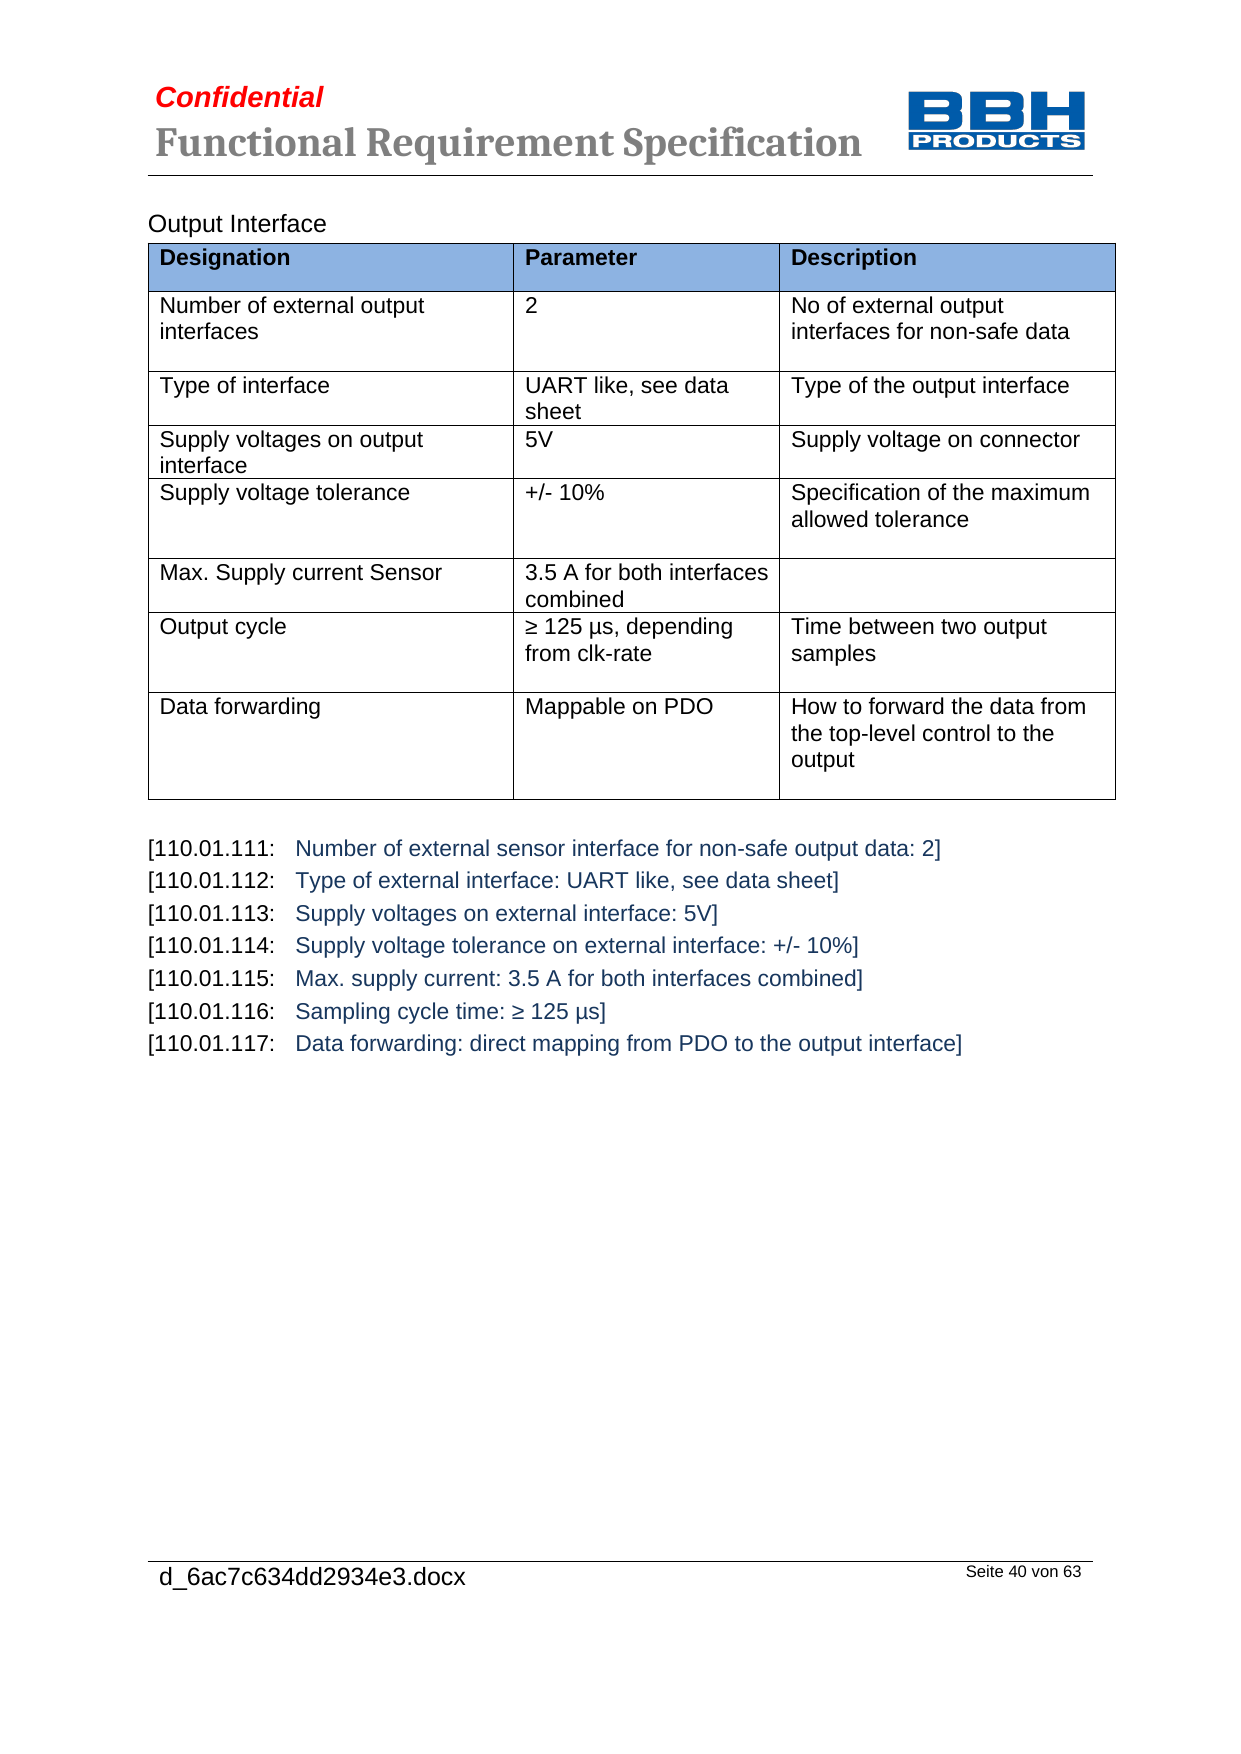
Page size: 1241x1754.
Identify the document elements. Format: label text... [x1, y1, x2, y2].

table_header Designation [149, 244, 513, 291]
table_cell +/- 10% [514, 479, 779, 558]
text Supply voltage tolerance on external interface: +/- 10%] [148, 932, 1093, 959]
table_cell Type of the output interface [780, 372, 1115, 424]
table_cell How to forward the data from the top-level control to the output [780, 693, 1115, 799]
table_cell [780, 559, 1115, 612]
table_cell UART like, see data sheet [514, 372, 779, 424]
picture [907, 90, 1086, 151]
table_cell ≥ 125 µs, depending from clk-rate [514, 613, 779, 692]
table_cell Supply voltage on connector [780, 426, 1115, 478]
table_cell Output cycle [149, 613, 513, 692]
table_cell No of external output interfaces for non-safe data [780, 292, 1115, 371]
table_cell Supply voltage tolerance [149, 479, 513, 558]
text Sampling cycle time: ≥ 125 µs] [148, 998, 1093, 1024]
text Output Interface [148, 209, 1093, 238]
text Supply voltages on external interface: 5V] [148, 900, 1093, 926]
table_cell Number of external output interfaces [149, 292, 513, 371]
text Max. supply current: 3.5 A for both interfaces combined] [148, 965, 1093, 991]
text Type of external interface: UART like, see data sheet] [148, 867, 1093, 894]
table_cell Mappable on PDO [514, 693, 779, 799]
table_cell 5V [514, 426, 779, 478]
table_cell 3.5 A for both interfaces combined [514, 559, 779, 612]
text Data forwarding: direct mapping from PDO to the output interface] [148, 1030, 1093, 1057]
table_cell Supply voltages on output interface [149, 426, 513, 478]
table_cell Max. Supply current Sensor [149, 559, 513, 612]
table_cell Data forwarding [149, 693, 513, 799]
table_cell Time between two output samples [780, 613, 1115, 692]
table_cell 2 [514, 292, 779, 371]
table_header Parameter [514, 244, 779, 291]
text Number of external sensor interface for non-safe output data: 2] [148, 835, 1093, 861]
table_cell Specification of the maximum allowed tolerance [780, 479, 1115, 558]
table_cell Type of interface [149, 372, 513, 424]
table_header Description [780, 244, 1115, 291]
